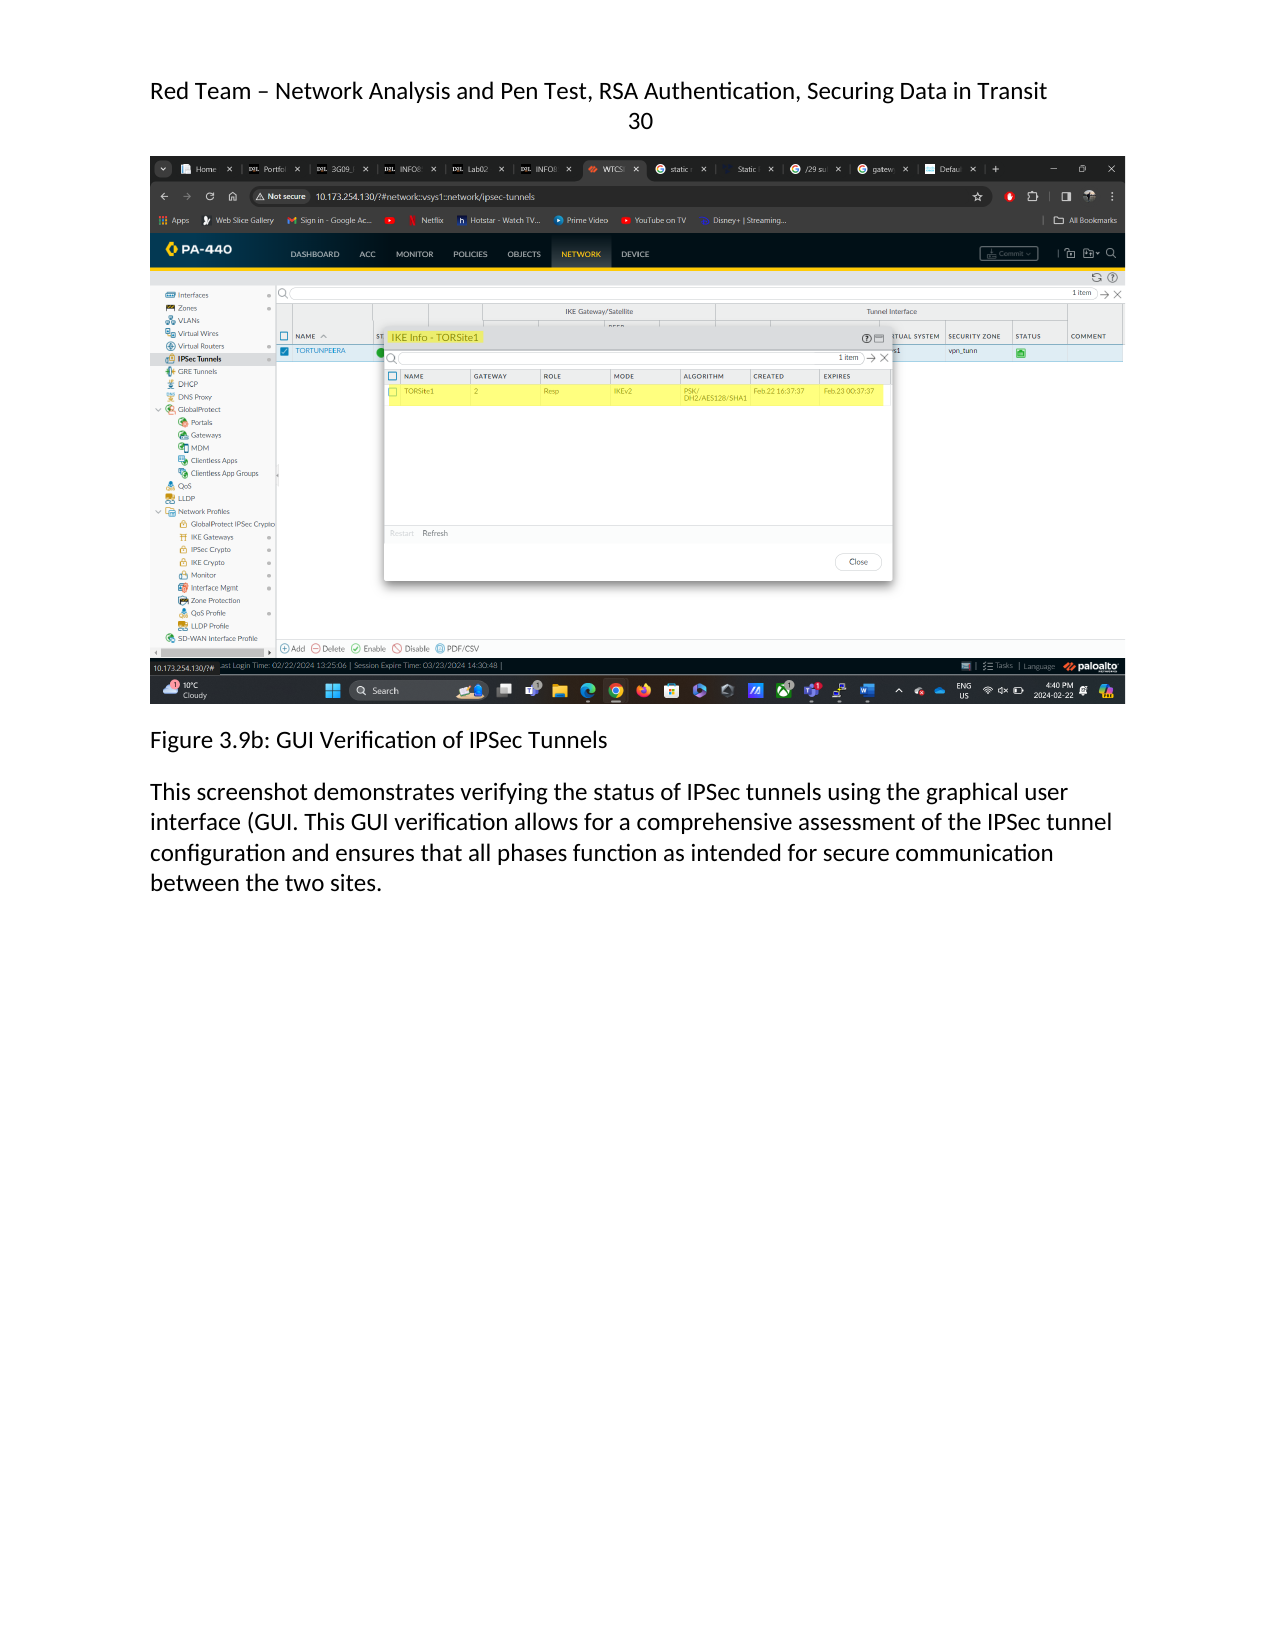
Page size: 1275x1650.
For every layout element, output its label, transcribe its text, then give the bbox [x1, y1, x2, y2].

picture [150, 156, 1125, 704]
text This screenshot demonstrates verifying the status of IPSec tunnels using the graphical user interface (GUI. This GUI verification allows for a comprehensive assessment of the IPSec tunnel configuration and ensures that all phases function as intended for secure communication between the two sites. [150, 776, 1125, 898]
picture [183, 245, 189, 253]
text Figure 3.9b: GUI Verification of IPSec Tunnels [150, 725, 1125, 755]
picture [166, 242, 173, 256]
picture [192, 245, 231, 254]
